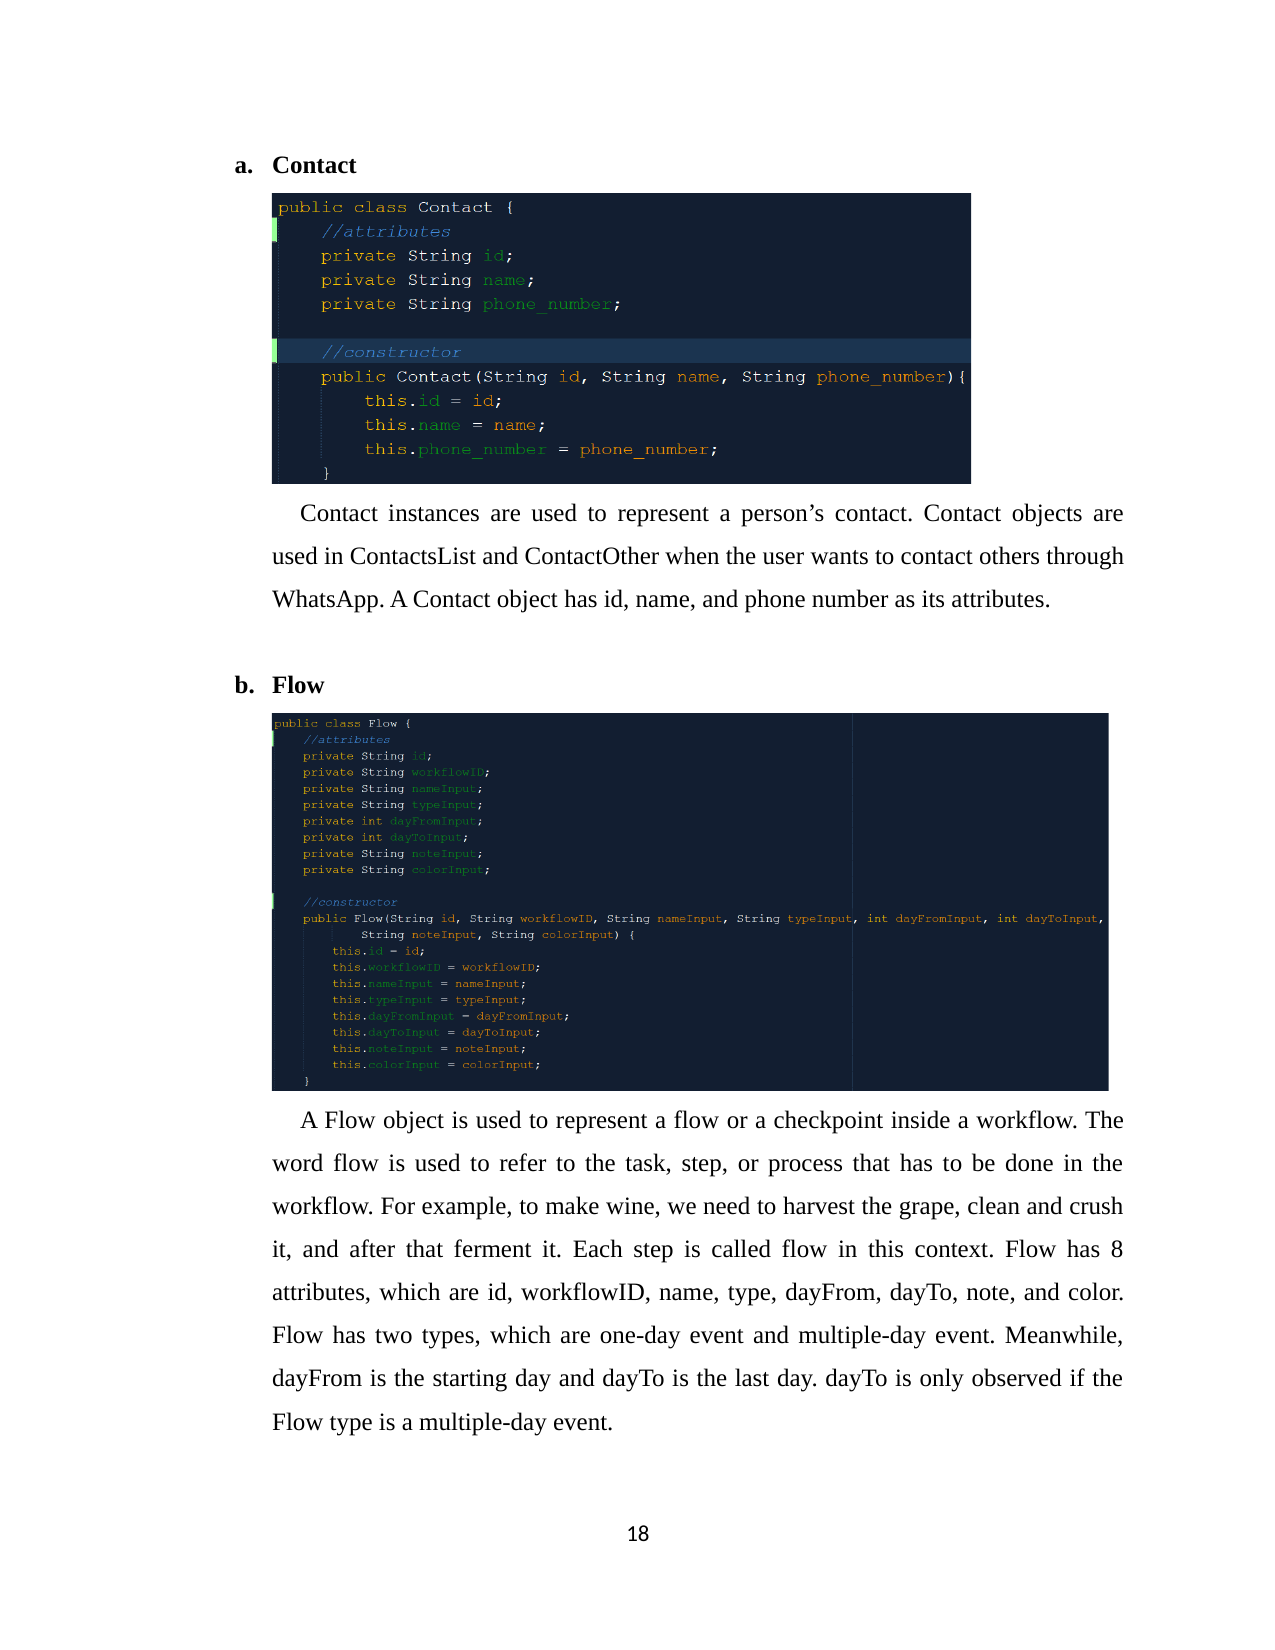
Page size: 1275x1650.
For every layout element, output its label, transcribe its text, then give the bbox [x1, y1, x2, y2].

list A Flow object is used to represent a flow or a checkpoint inside a workflow. The word flow is used to refer to the task, step, or process that has to be done in the workflow. For example, to make wine, we need to harvest the grape, clean and crush it, and after that ferment it. Each step is called flow in this context. Flow has 8 attributes, which are id, workflowID, name, type, dayFrom, dayTo, note, and color. Flow has two types, which are one-day event and multiple-day event. Meanwhile, dayFrom is the starting day and dayTo is the last day. dayTo is only observed if the Flow type is a multiple-day event. [272, 1105, 1125, 1435]
list Contact [234, 150, 1125, 179]
picture [271, 193, 972, 484]
list Contact instances are used to represent a person’s contact. Contact objects are used in ContactsList and ContactOther when the user wants to contact others through WhatsApp. A Contact object has id, name, and phone number as its attributes. [272, 498, 1125, 613]
list Flow [234, 670, 1125, 699]
picture [271, 713, 1109, 1091]
